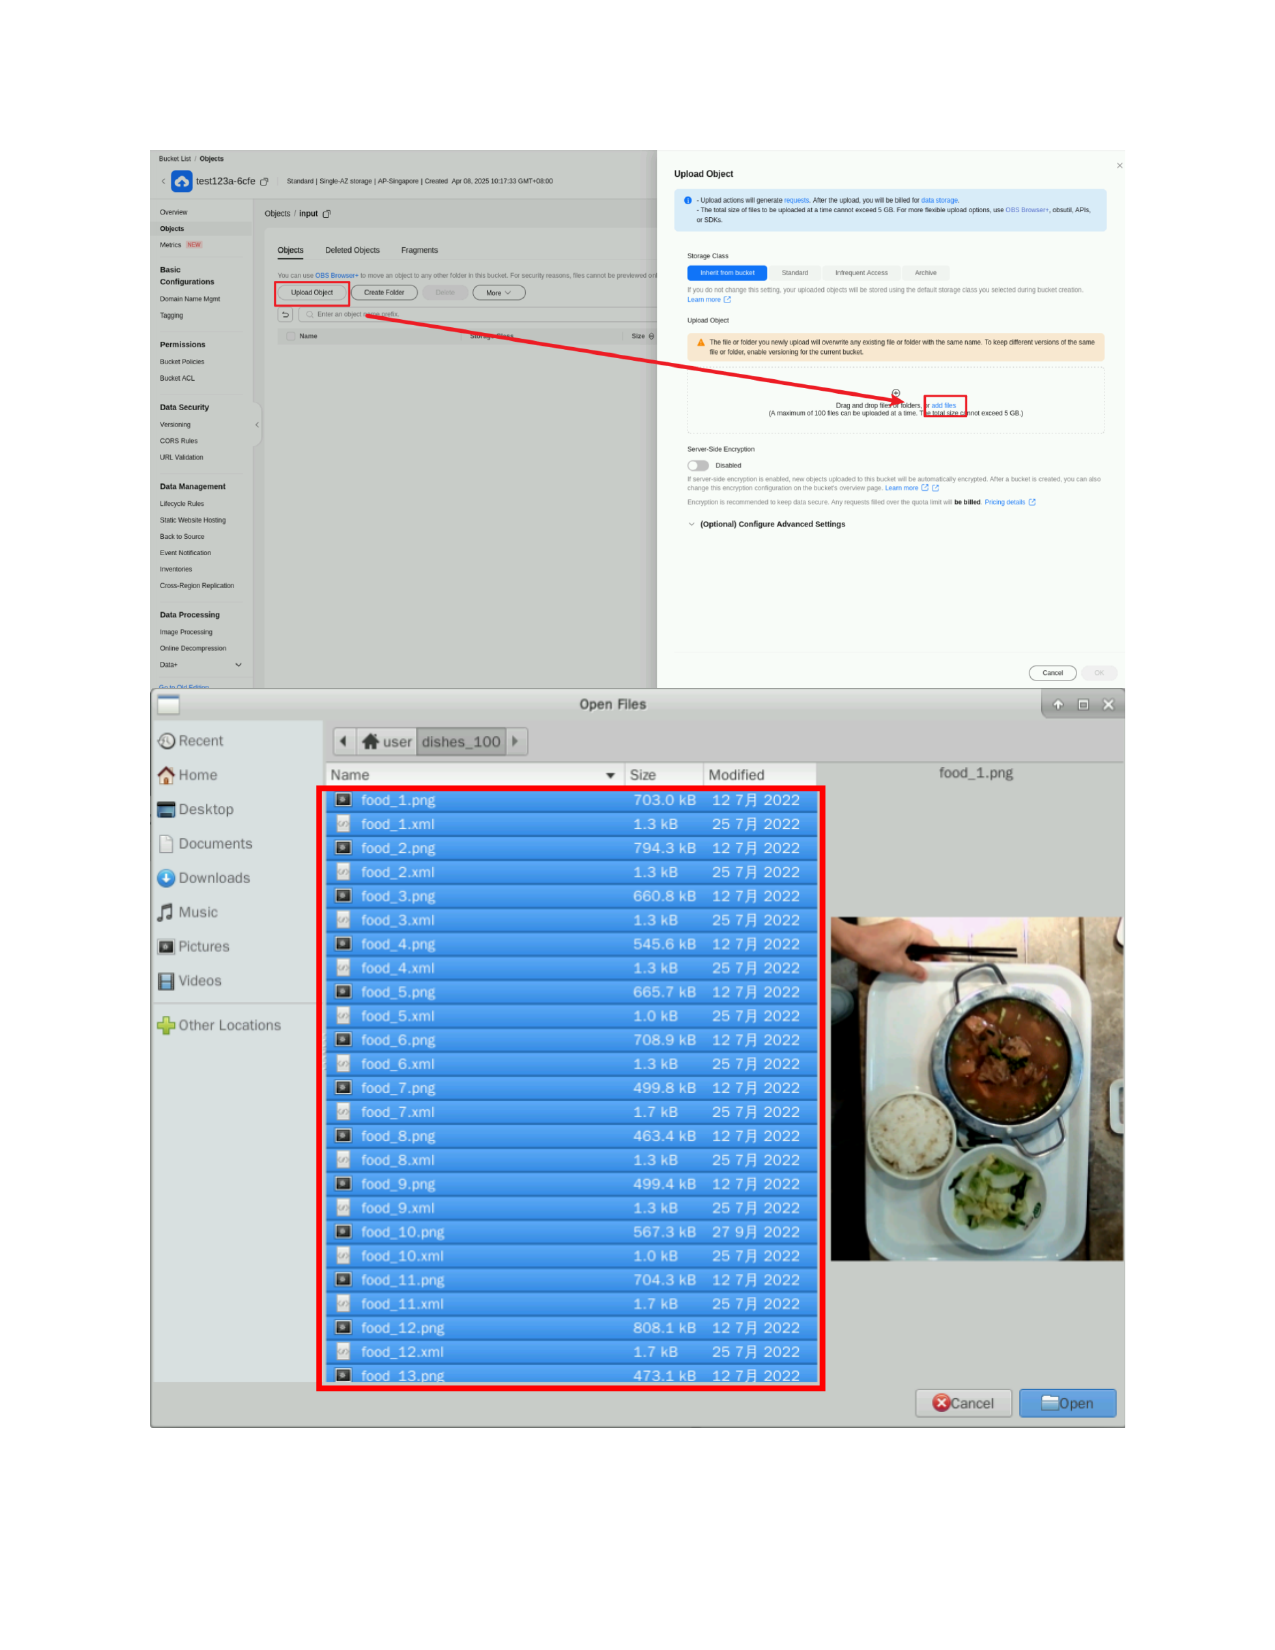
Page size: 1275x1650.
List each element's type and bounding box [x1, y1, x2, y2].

picture [150, 150, 1125, 1428]
